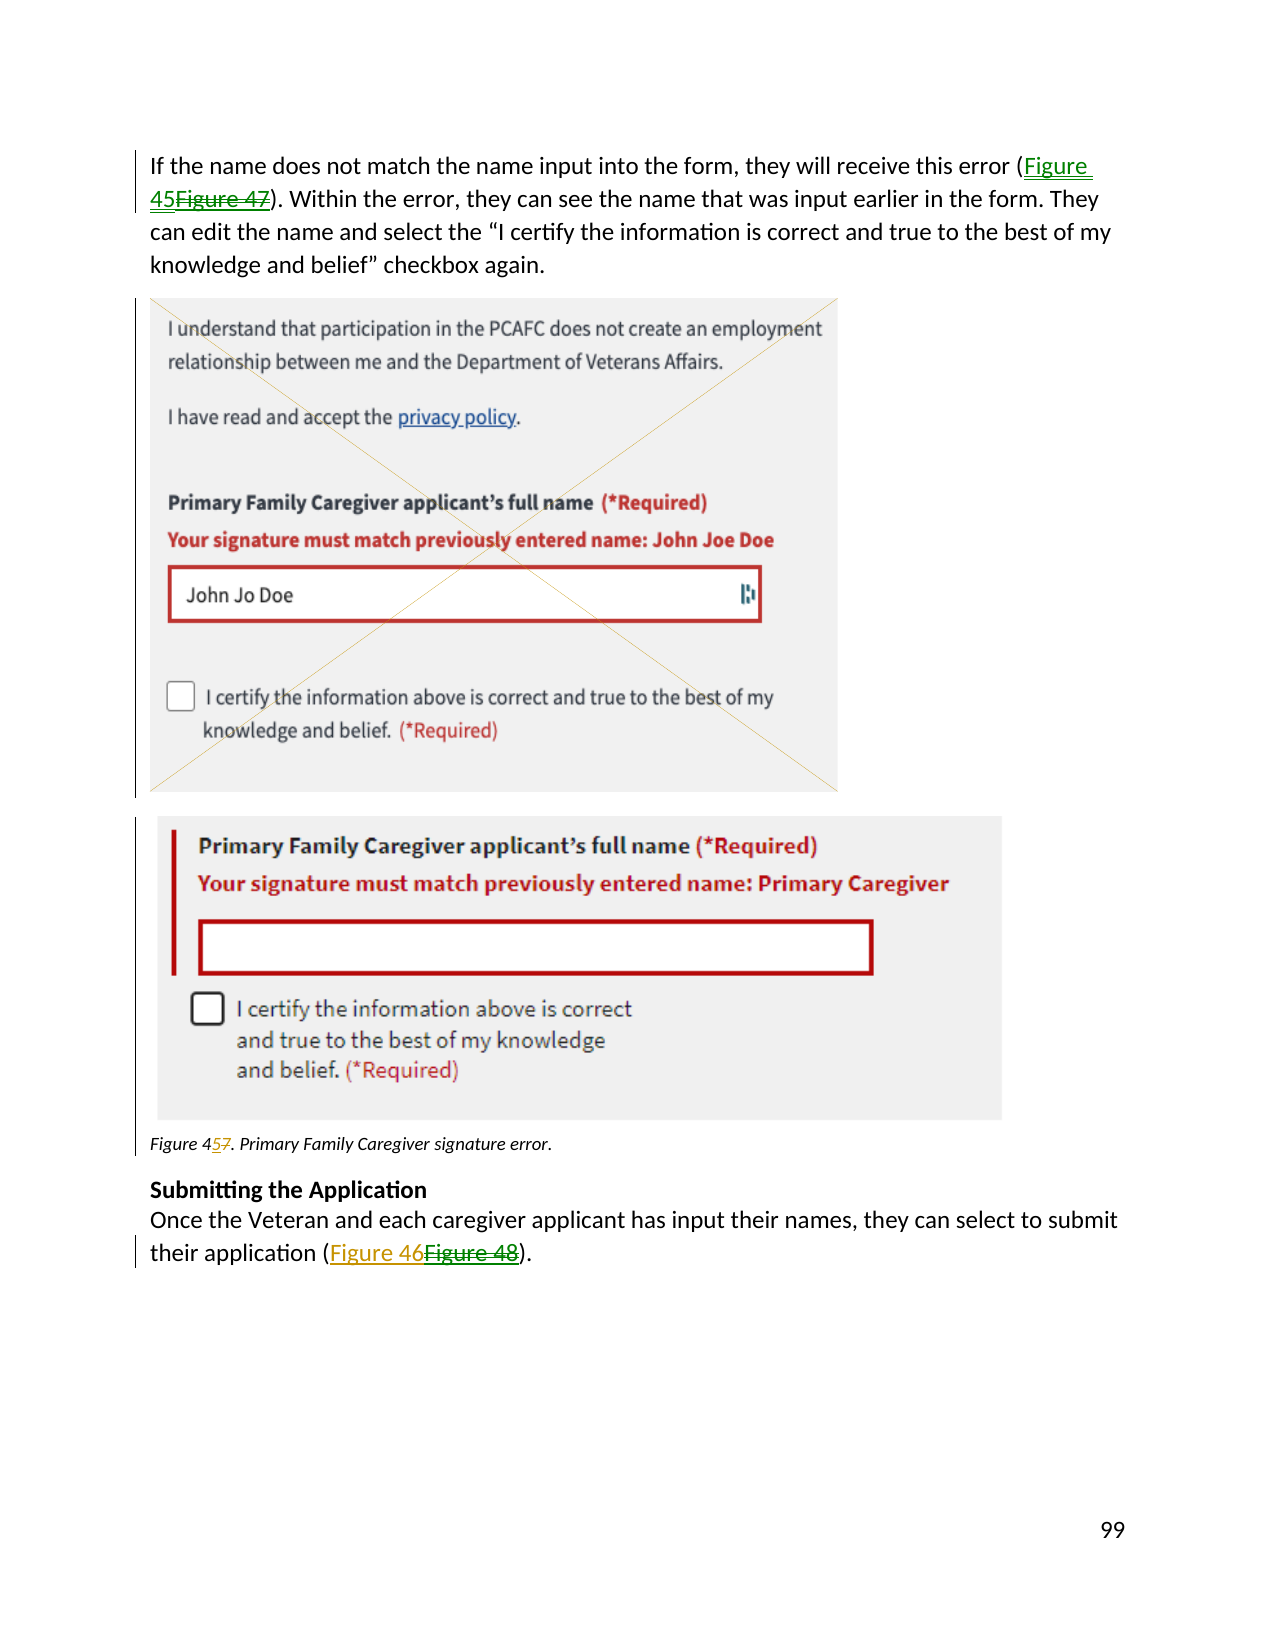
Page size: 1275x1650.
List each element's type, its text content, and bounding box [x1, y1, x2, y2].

picture [151, 546, 836, 792]
text If the name does not match the name input into the form, they will receive this error (). Within the error, they can see the name that was input earlier in the form. They can edit the name and select the “I certify the information is correct and true to the best of my knowledge and belief” checkbox again. [150, 150, 1125, 279]
subtitle Submitting the Application [150, 1174, 1125, 1204]
text Once the Veteran and each caregiver applicant has input their names, they can select to submit their application (). [150, 1204, 1125, 1268]
picture [150, 816, 1010, 1125]
picture [152, 298, 836, 544]
picture [496, 299, 838, 790]
picture [150, 300, 492, 790]
